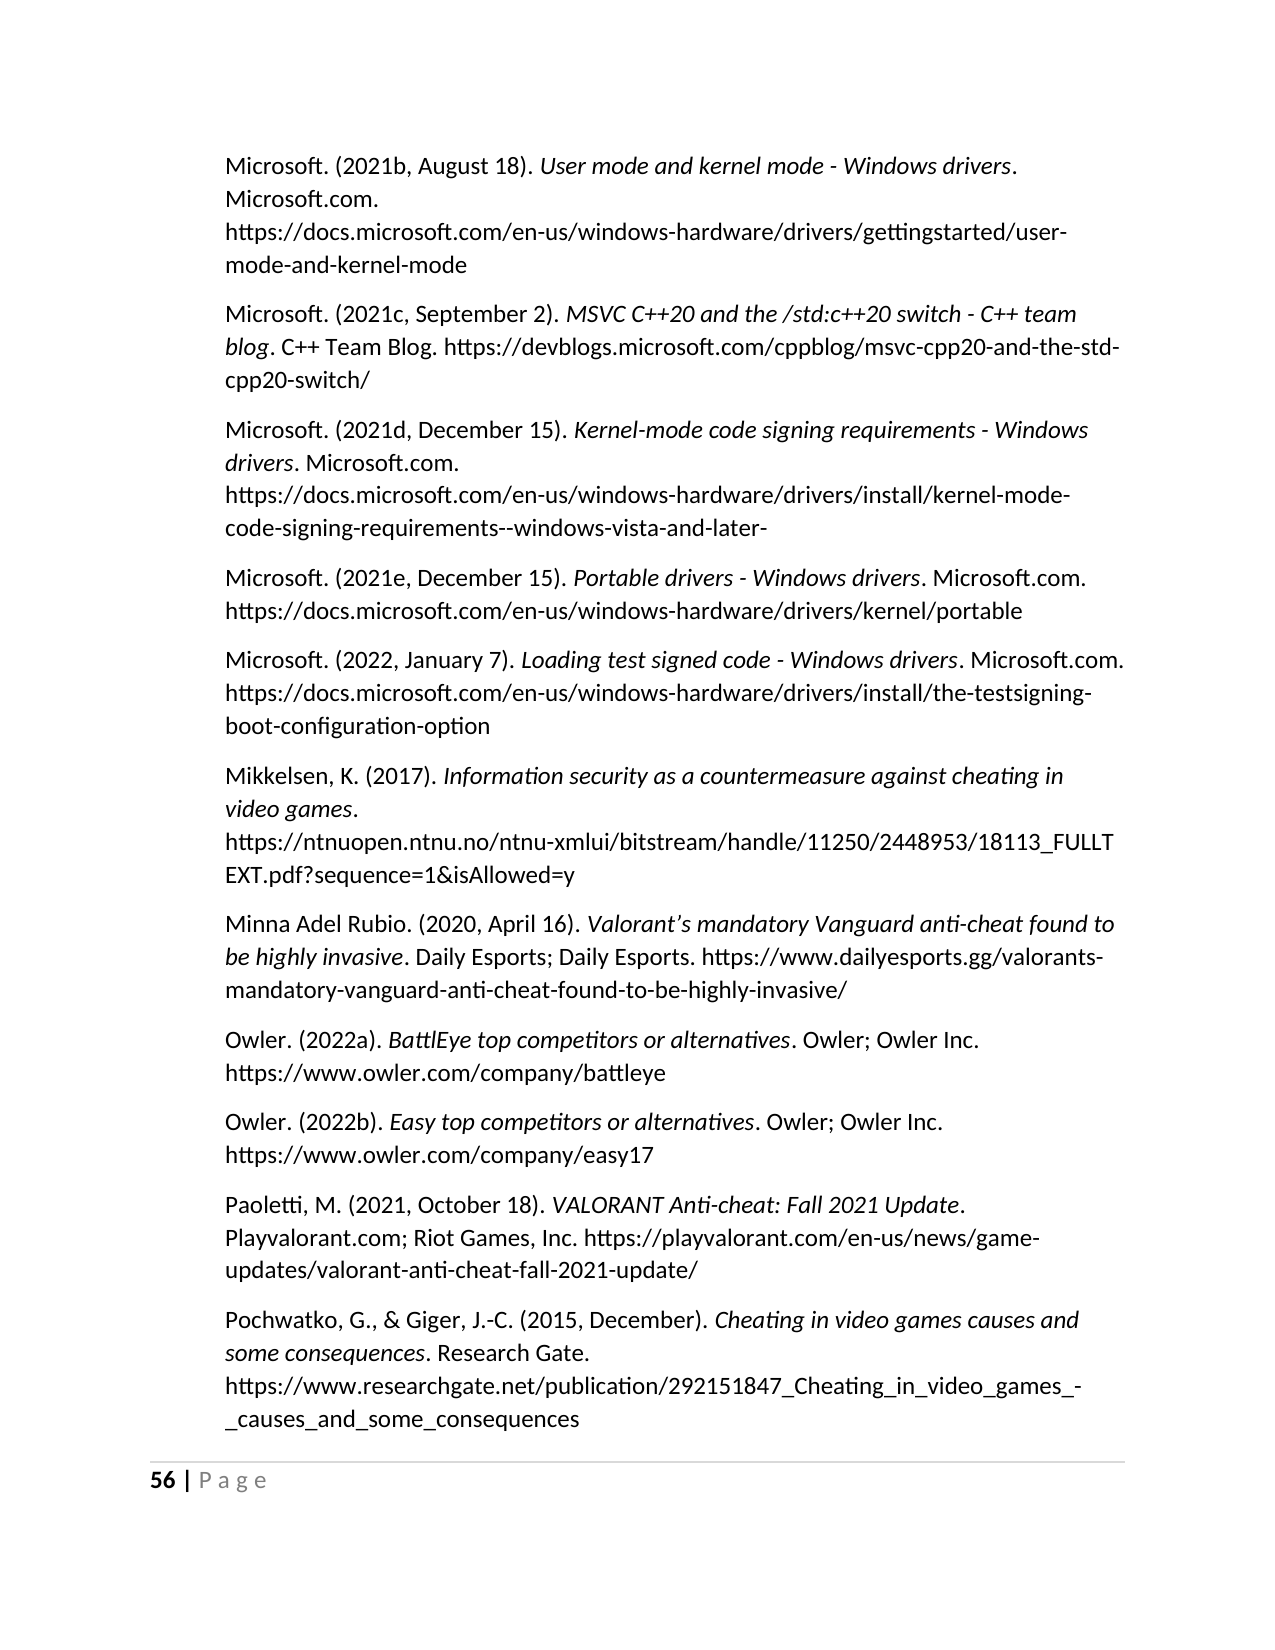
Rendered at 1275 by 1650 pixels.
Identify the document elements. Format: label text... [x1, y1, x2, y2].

text Microsoft. (2021d, December 15). Kernel-mode code signing requirements - Windows drivers. Microsoft.com. https://docs.microsoft.com/en-us/windows-hardware/drivers/install/kernel-mode-code-signing-requirements--windows-vista-and-later- [225, 414, 1125, 543]
text Owler. (2022a). BattlEye top competitors or alternatives. Owler; Owler Inc. https://www.owler.com/company/battleye [225, 1024, 1125, 1087]
text Paoletti, M. (2021, October 18). VALORANT Anti-cheat: Fall 2021 Update. Playvalorant.com; Riot Games, Inc. https://playvalorant.com/en-us/news/game-updates/valorant-anti-cheat-fall-2021-update/ [225, 1189, 1125, 1285]
text Pochwatko, G., & Giger, J.-C. (2015, December). Cheating in video games causes and some consequences. Research Gate. https://www.researchgate.net/publication/292151847_Cheating_in_video_games_-_causes_and_some_consequences [225, 1304, 1125, 1433]
text Microsoft. (2021e, December 15). Portable drivers - Windows drivers. Microsoft.com. https://docs.microsoft.com/en-us/windows-hardware/drivers/kernel/portable [225, 562, 1125, 626]
text Microsoft. (2021c, September 2). MSVC C++20 and the /std:c++20 switch - C++ team blog. C++ Team Blog. https://devblogs.microsoft.com/cppblog/msvc-cpp20-and-the-std-cpp20-switch/ [225, 298, 1125, 395]
text Minna Adel Rubio. (2020, April 16). Valorant’s mandatory Vanguard anti-cheat found to be highly invasive. Daily Esports; Daily Esports. https://www.dailyesports.gg/valorants-mandatory-vanguard-anti-cheat-found-to-be-highly-invasive/ [225, 908, 1125, 1005]
text Microsoft. (2021b, August 18). User mode and kernel mode - Windows drivers. Microsoft.com. https://docs.microsoft.com/en-us/windows-hardware/drivers/gettingstarted/user-mode-and-kernel-mode [225, 150, 1125, 279]
text Mikkelsen, K. (2017). Information security as a countermeasure against cheating in video games. https://ntnuopen.ntnu.no/ntnu-xmlui/bitstream/handle/11250/2448953/18113_FULLTEXT.pdf?sequence=1&isAllowed=y [225, 760, 1125, 889]
text Owler. (2022b). Easy top competitors or alternatives. Owler; Owler Inc. https://www.owler.com/company/easy17 [225, 1106, 1125, 1170]
text Microsoft. (2022, January 7). Loading test signed code - Windows drivers. Microsoft.com. https://docs.microsoft.com/en-us/windows-hardware/drivers/install/the-testsigning-boot-configuration-option [225, 644, 1125, 741]
